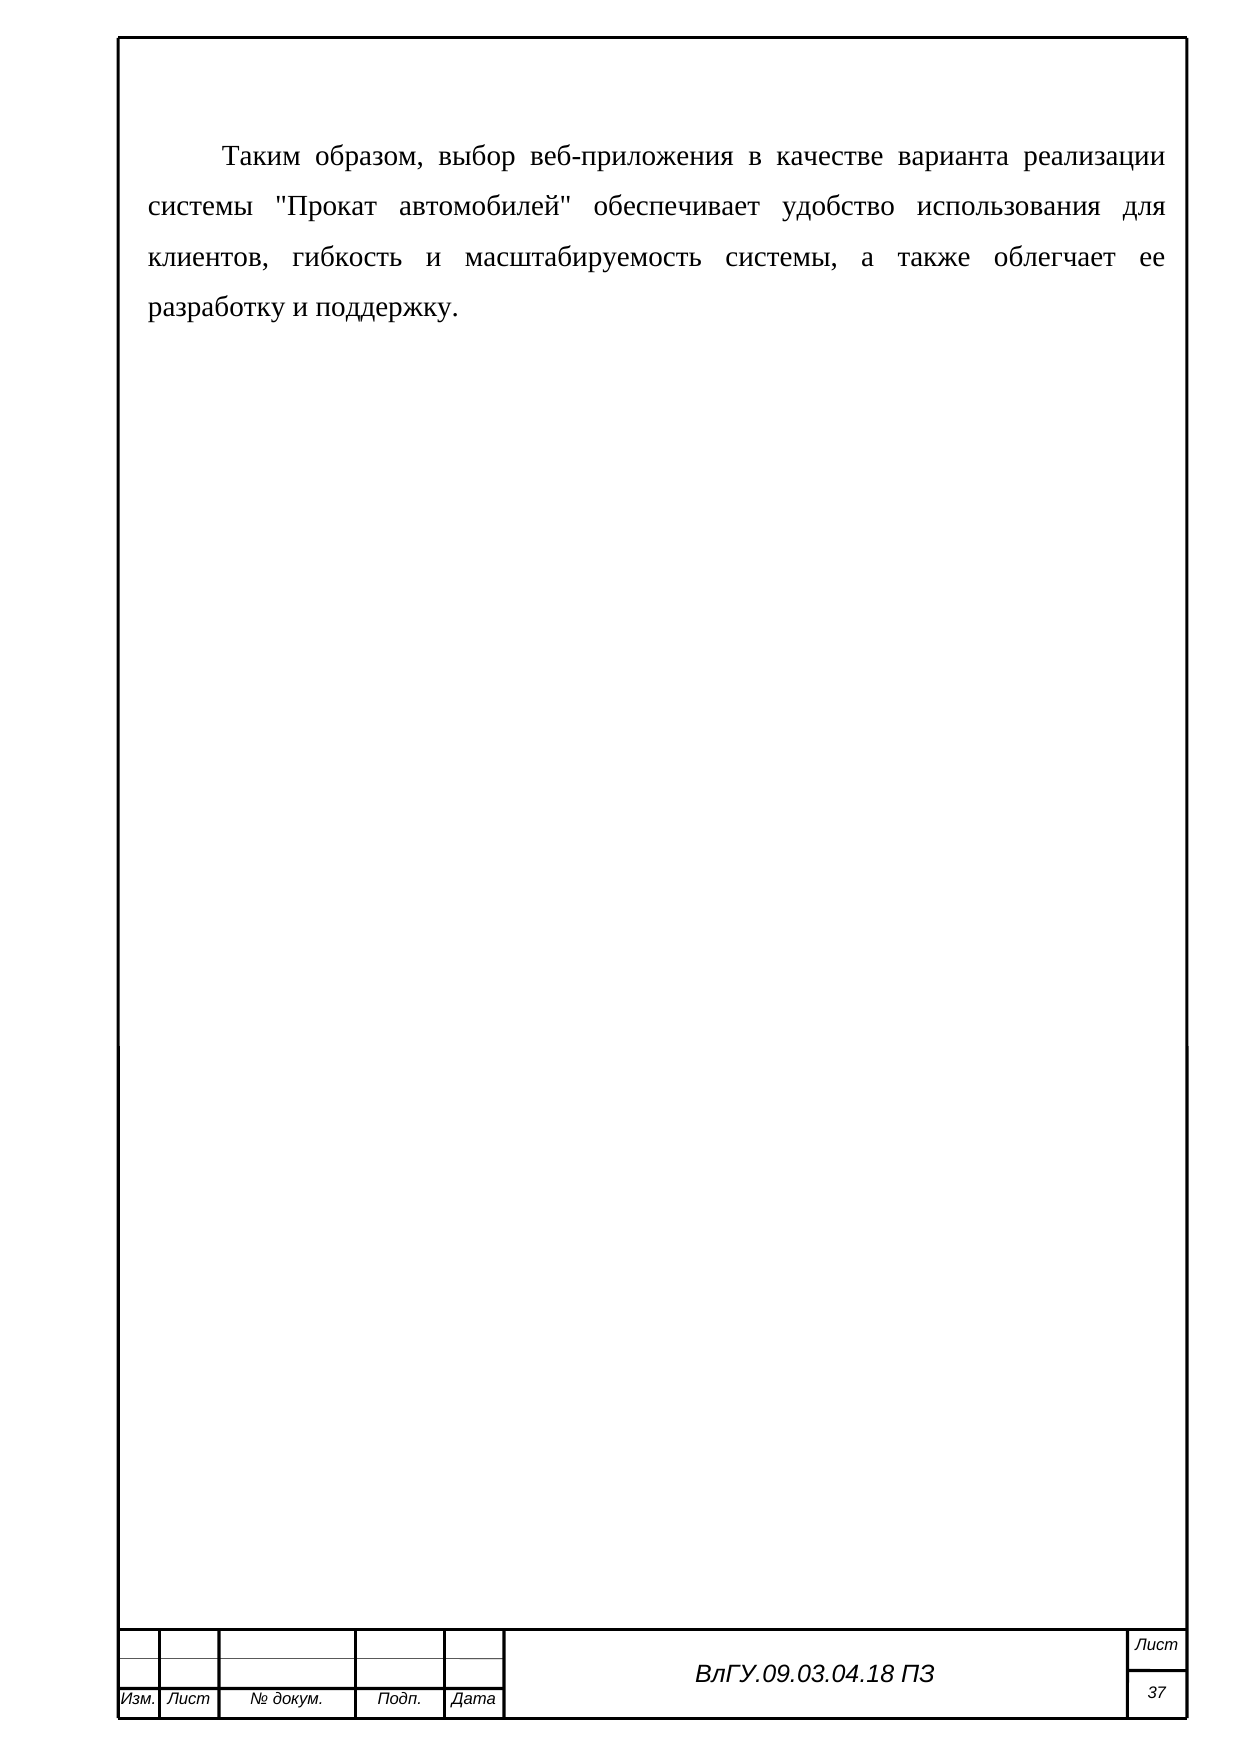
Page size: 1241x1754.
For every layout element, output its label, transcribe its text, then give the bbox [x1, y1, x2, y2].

text Таким образом, выбор веб-приложения в качестве варианта реализации системы "Прокат автомобилей" обеспечивает удобство использования для клиентов, гибкость и масштабируемость системы, а также облегчает ее разработку и поддержку. [148, 138, 1167, 323]
